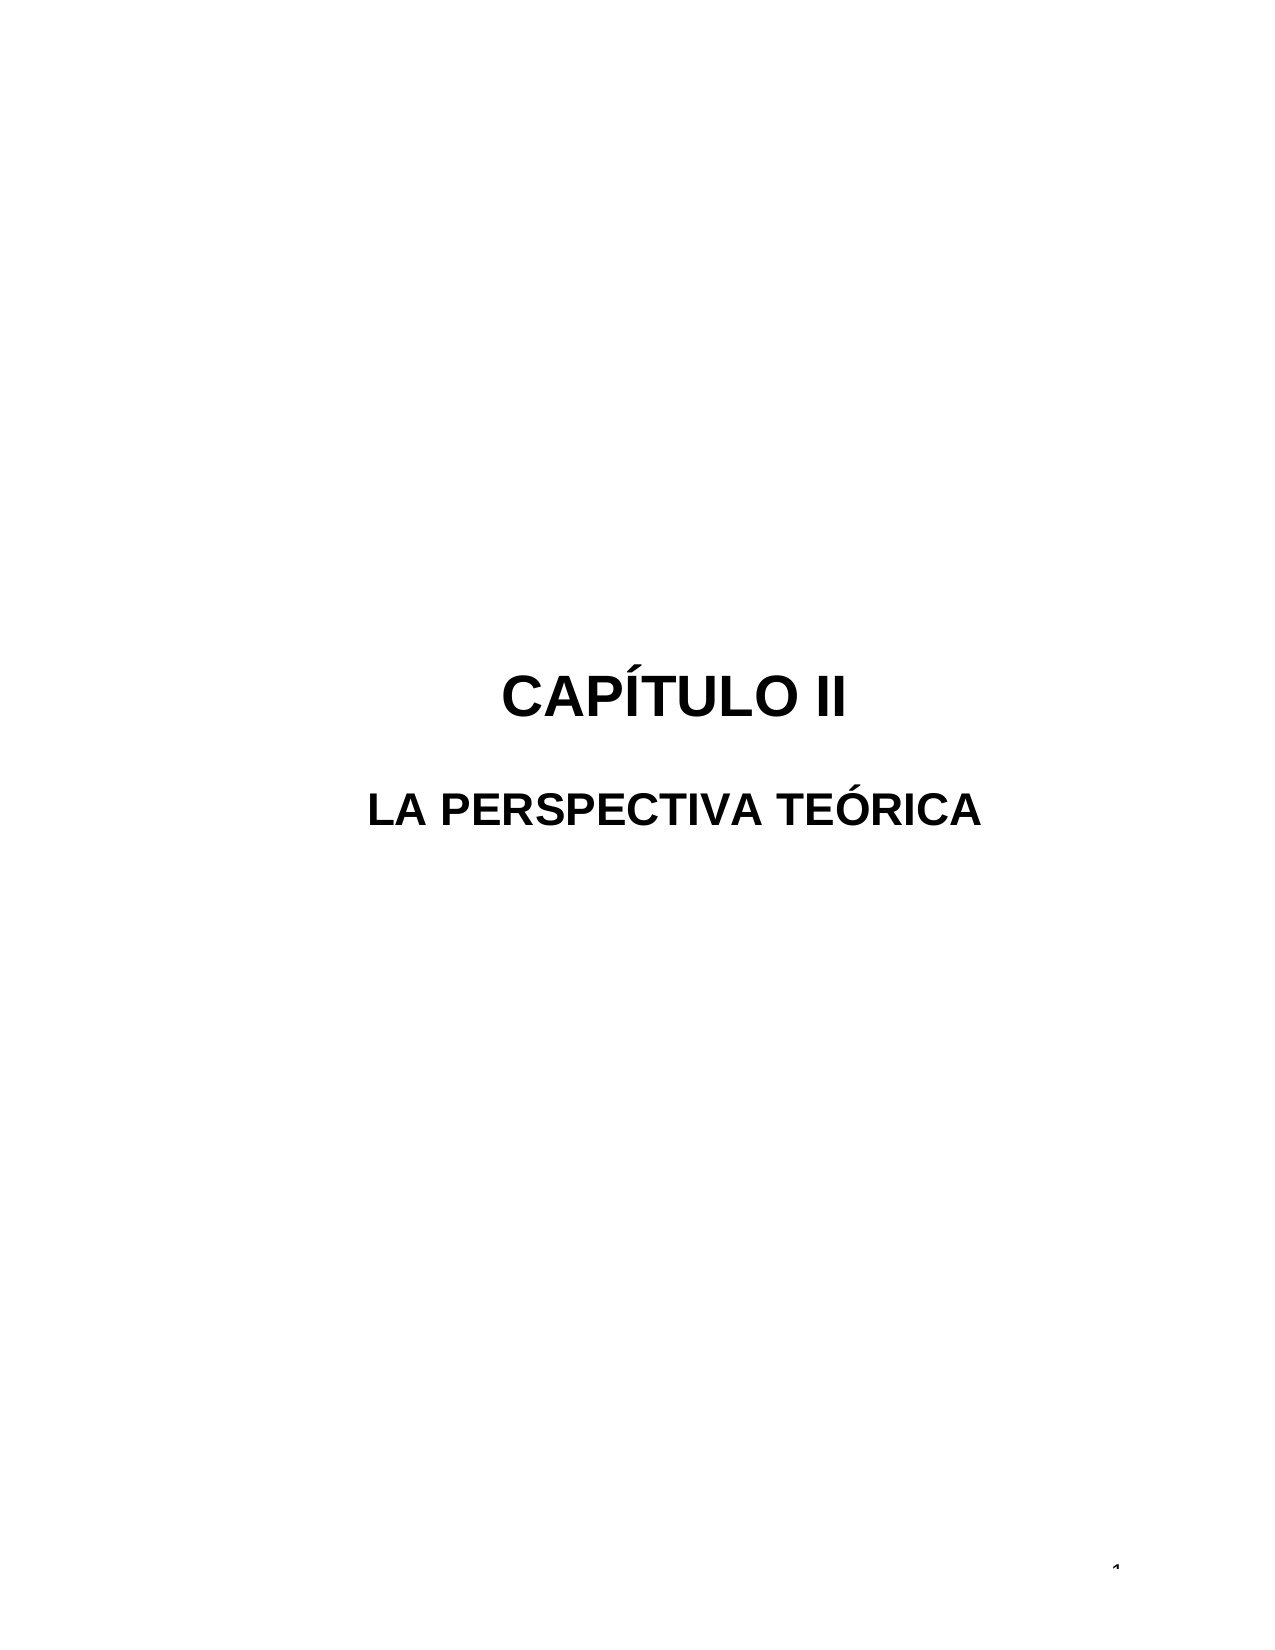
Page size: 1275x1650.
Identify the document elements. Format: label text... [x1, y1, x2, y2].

subtitle CAPÍTULO II [345, 662, 1005, 729]
subtitle LA PERSPECTIVA TEÓRICA [345, 783, 1005, 836]
